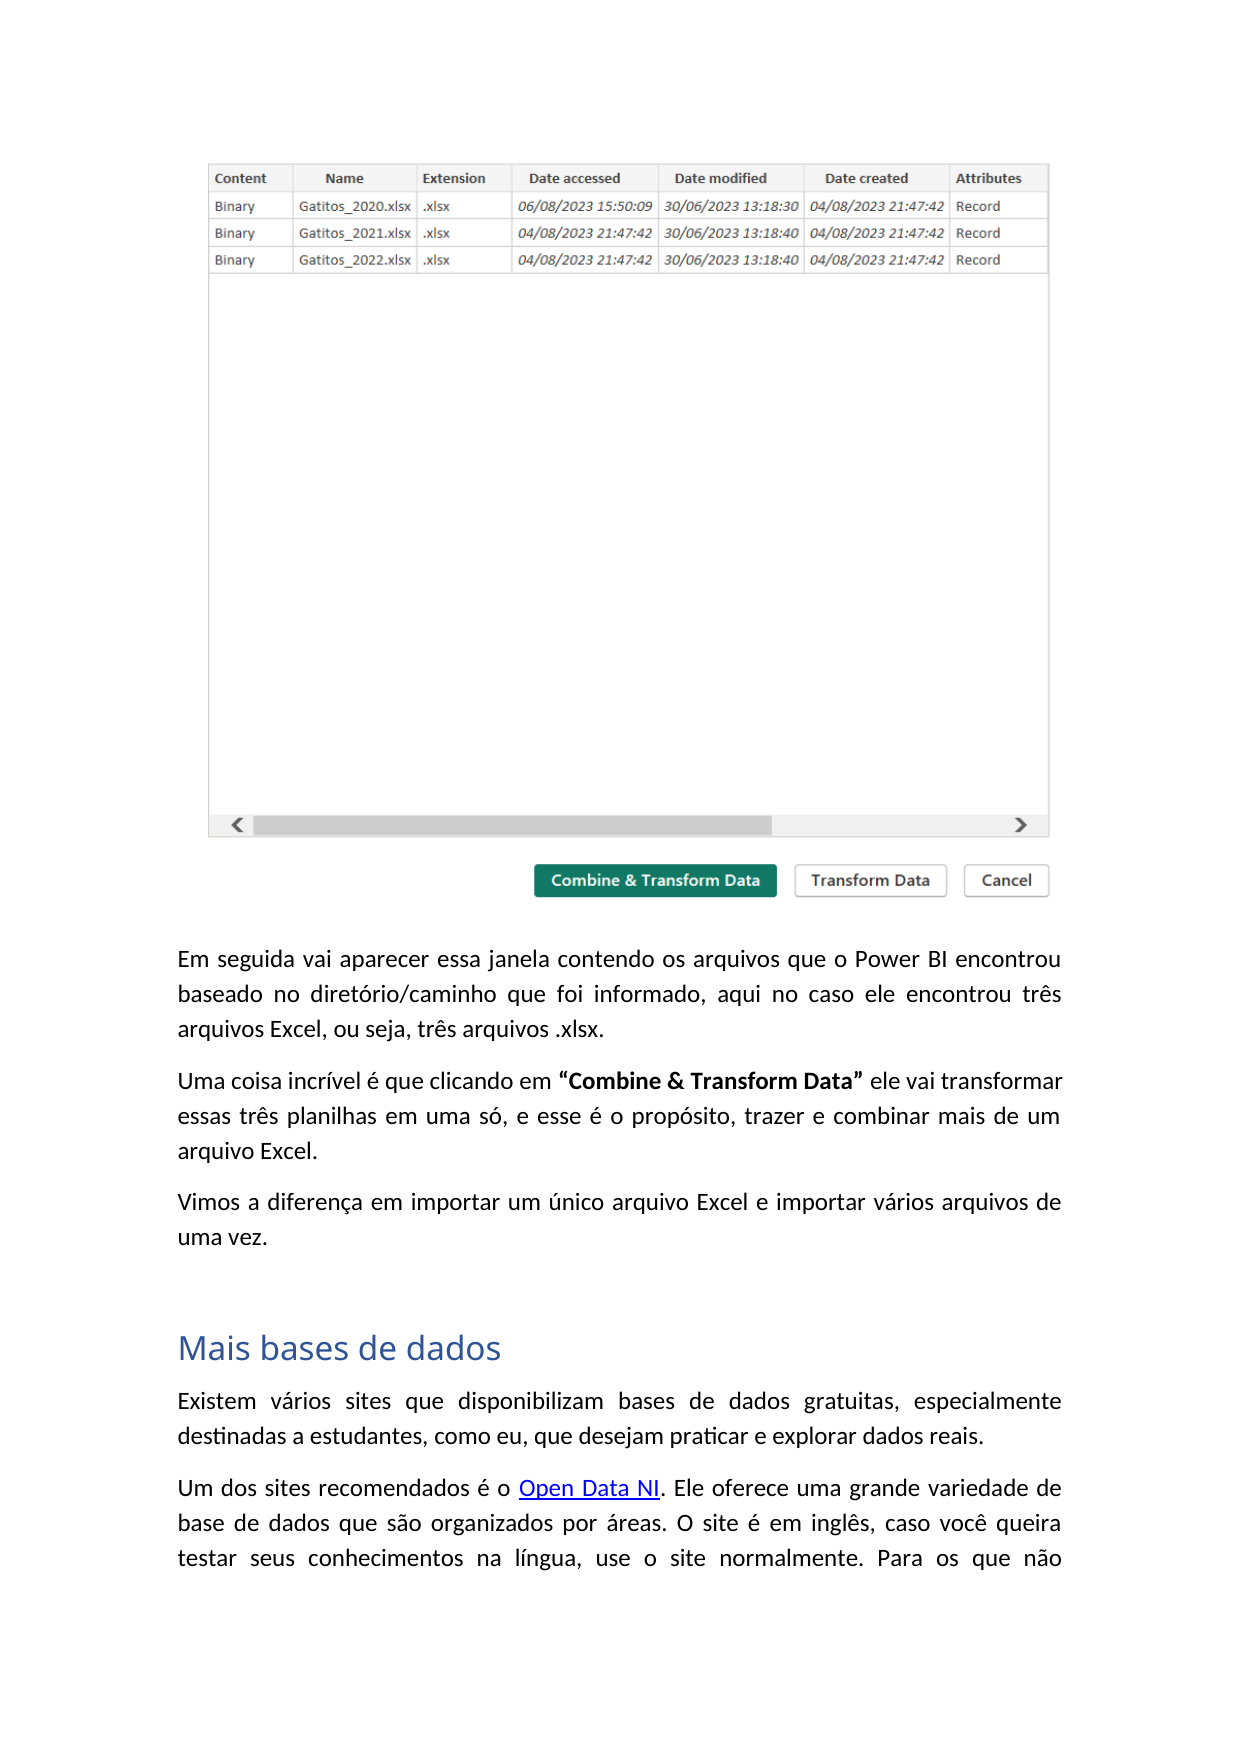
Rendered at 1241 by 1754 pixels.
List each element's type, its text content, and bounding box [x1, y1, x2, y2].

text Em seguida vai aparecer essa janela contendo os arquivos que o Power BI encontrou baseado no diretório/caminho que foi informado, aqui no caso ele encontrou três arquivos Excel, ou seja, três arquivos .xlsx. [177, 943, 1063, 1044]
text Uma coisa incrível é que clicando em “Combine & Transform Data” ele vai transformar essas três planilhas em uma só, e esse é o propósito, trazer e combinar mais de um arquivo Excel. [177, 1065, 1063, 1165]
text Existem vários sites que disponibilizam bases de dados gratuitas, especialmente destinadas a estudantes, como eu, que desejam praticar e explorar dados reais. [177, 1385, 1063, 1451]
picture [177, 147, 1063, 922]
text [177, 1472, 1063, 1573]
subtitle Mais bases de dados [177, 1325, 1063, 1370]
text Vimos a diferença em importar um único arquivo Excel e importar vários arquivos de uma vez. [177, 1187, 1063, 1252]
